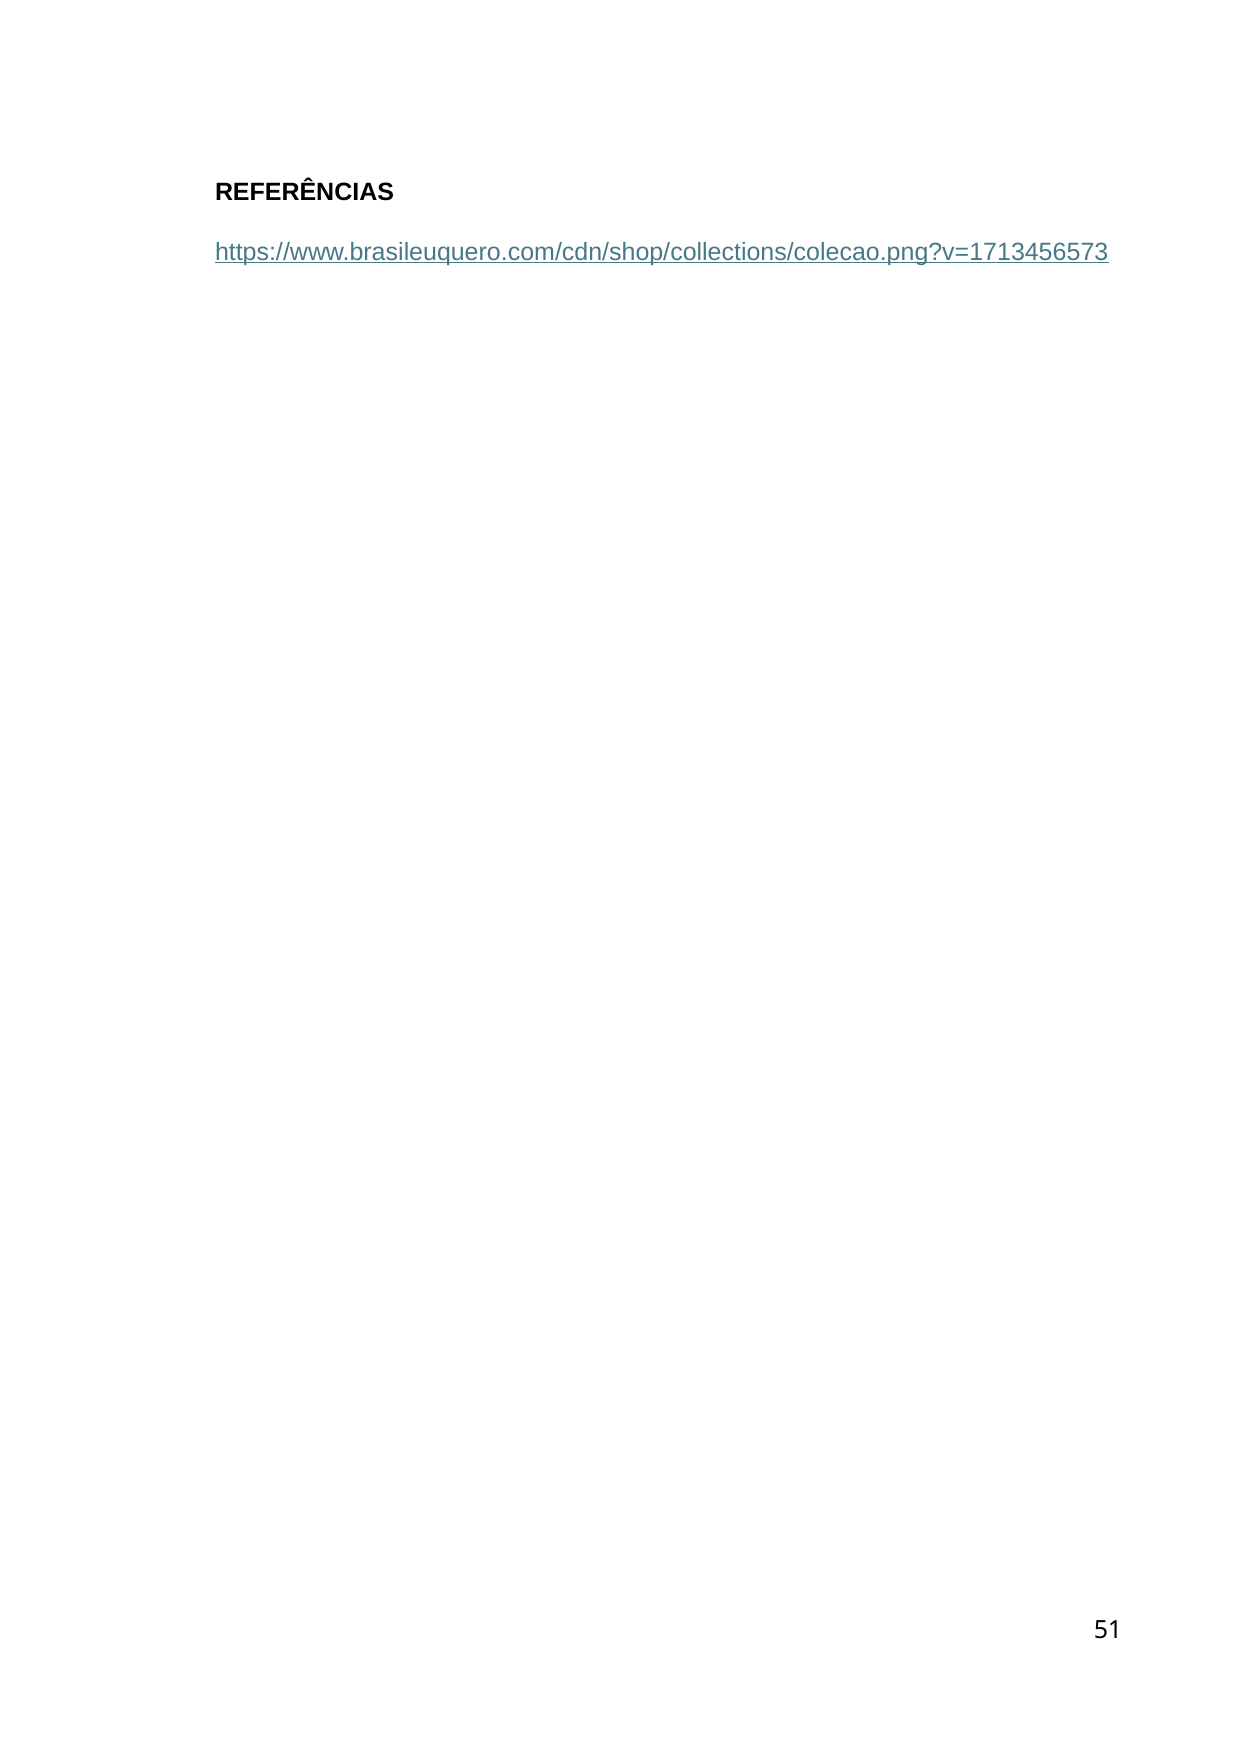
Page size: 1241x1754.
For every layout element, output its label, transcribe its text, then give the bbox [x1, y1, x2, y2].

text https://www.brasileuquero.com/cdn/shop/collections/colecao.png?v=1713456573 [215, 237, 1122, 266]
text REFERÊNCIAS [215, 177, 1122, 206]
